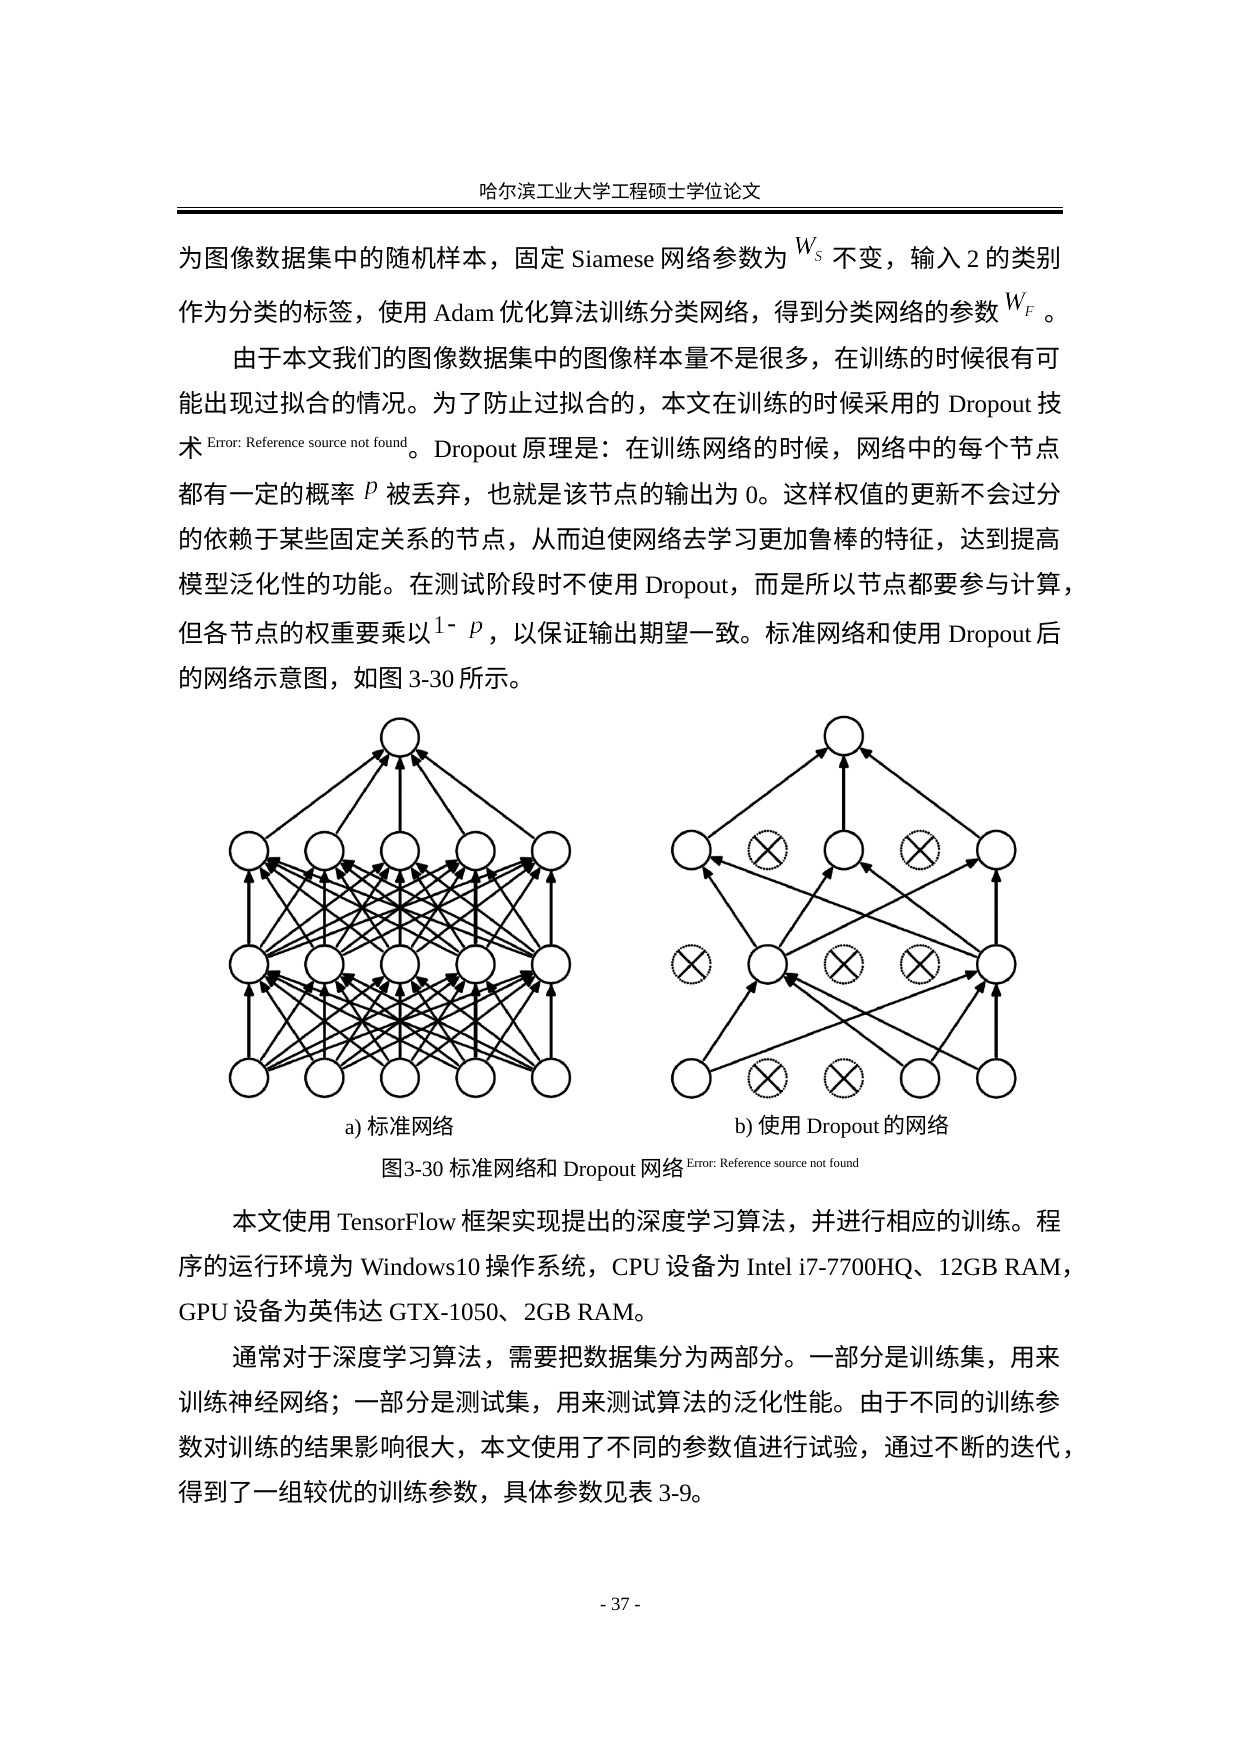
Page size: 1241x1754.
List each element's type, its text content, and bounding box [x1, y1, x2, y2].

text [178, 228, 1062, 329]
table_header a) 标准网络 [178, 704, 621, 1147]
table_header b) 使用Dropout的网络 [621, 704, 1063, 1147]
text 本文使用TensorFlow框架实现提出的深度学习算法，并进行相应的训练。程序的运行环境为Windows10操作系统，CPU设备为Intel i7-7700HQ、12GB RAM，GPU设备为英伟达 GTX-1050、2GB RAM。 [178, 1201, 1062, 1328]
picture [222, 712, 577, 1103]
picture [664, 712, 1020, 1102]
